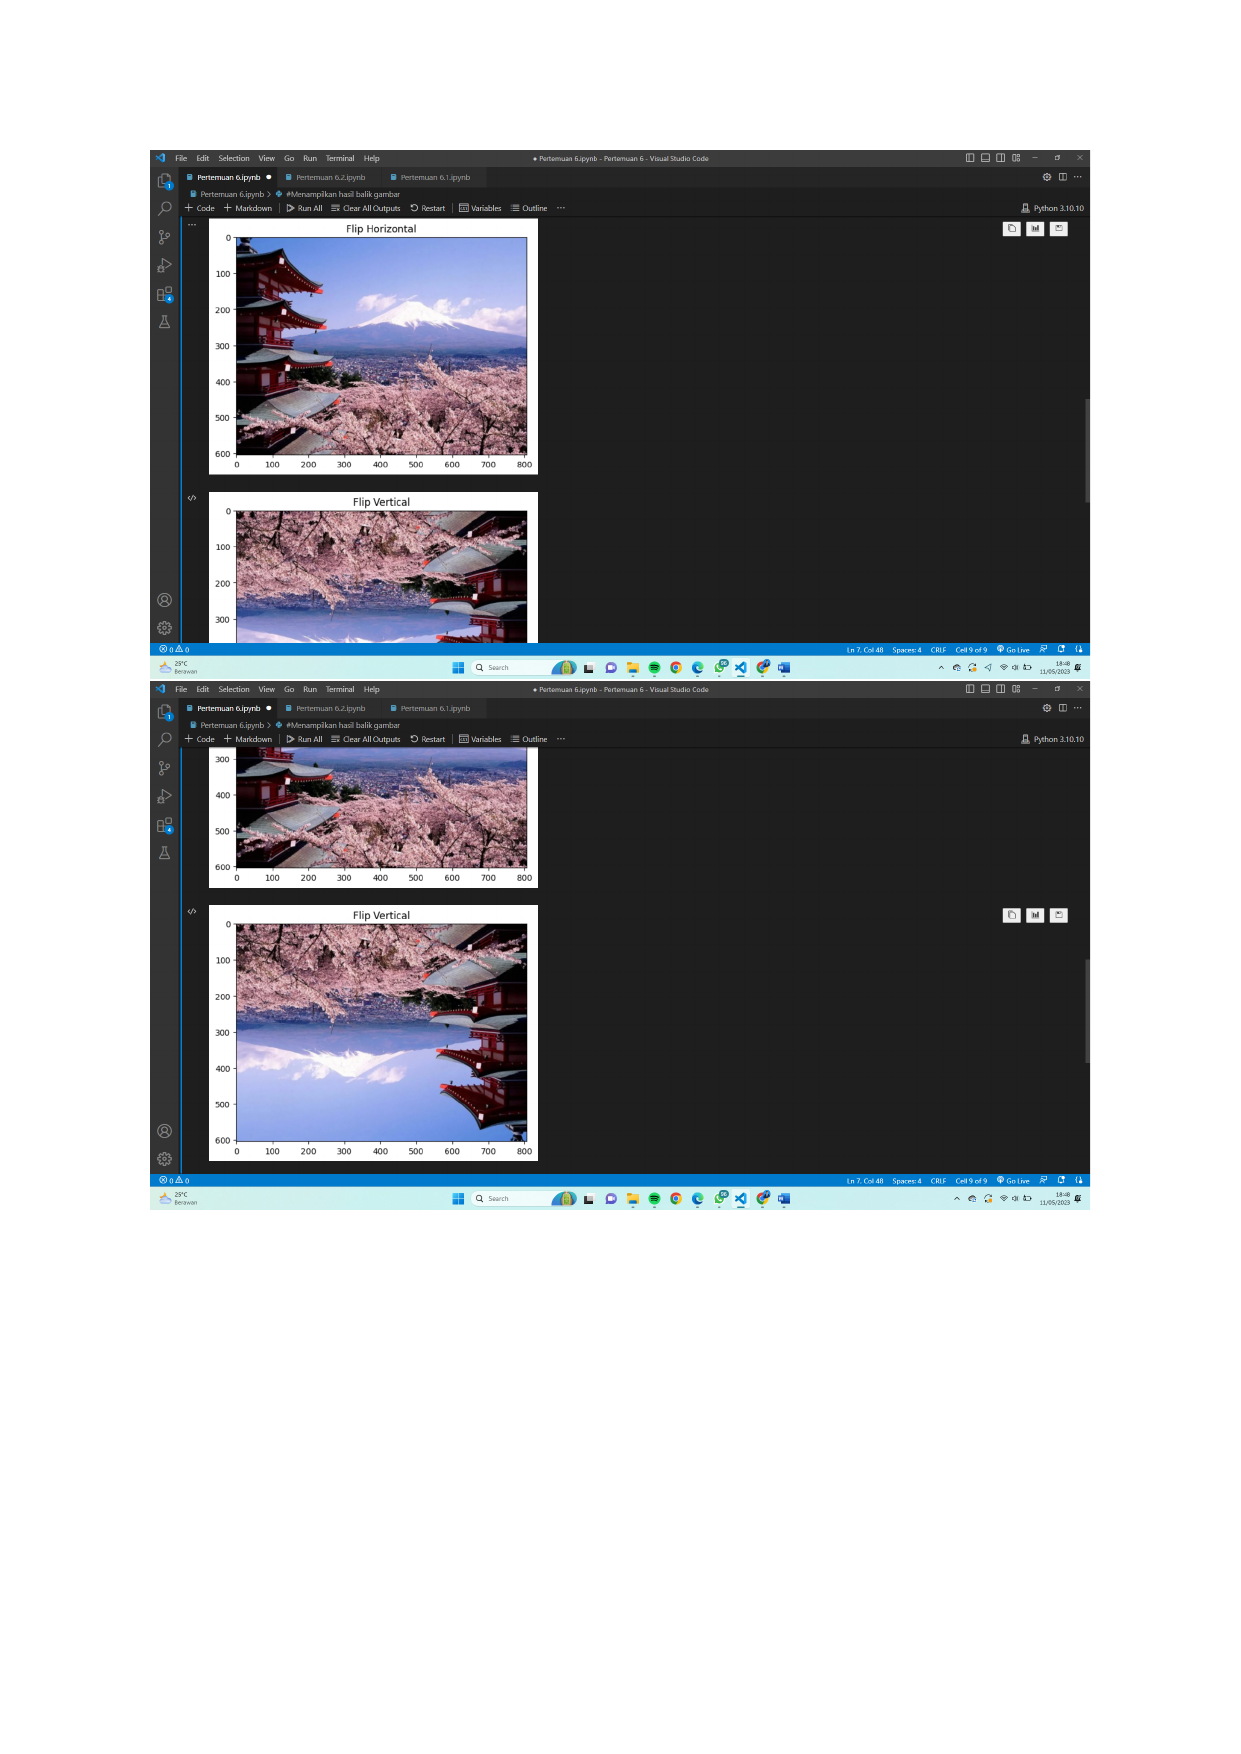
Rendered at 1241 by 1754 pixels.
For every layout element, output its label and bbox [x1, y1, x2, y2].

picture [150, 681, 1091, 1210]
picture [150, 150, 1091, 679]
